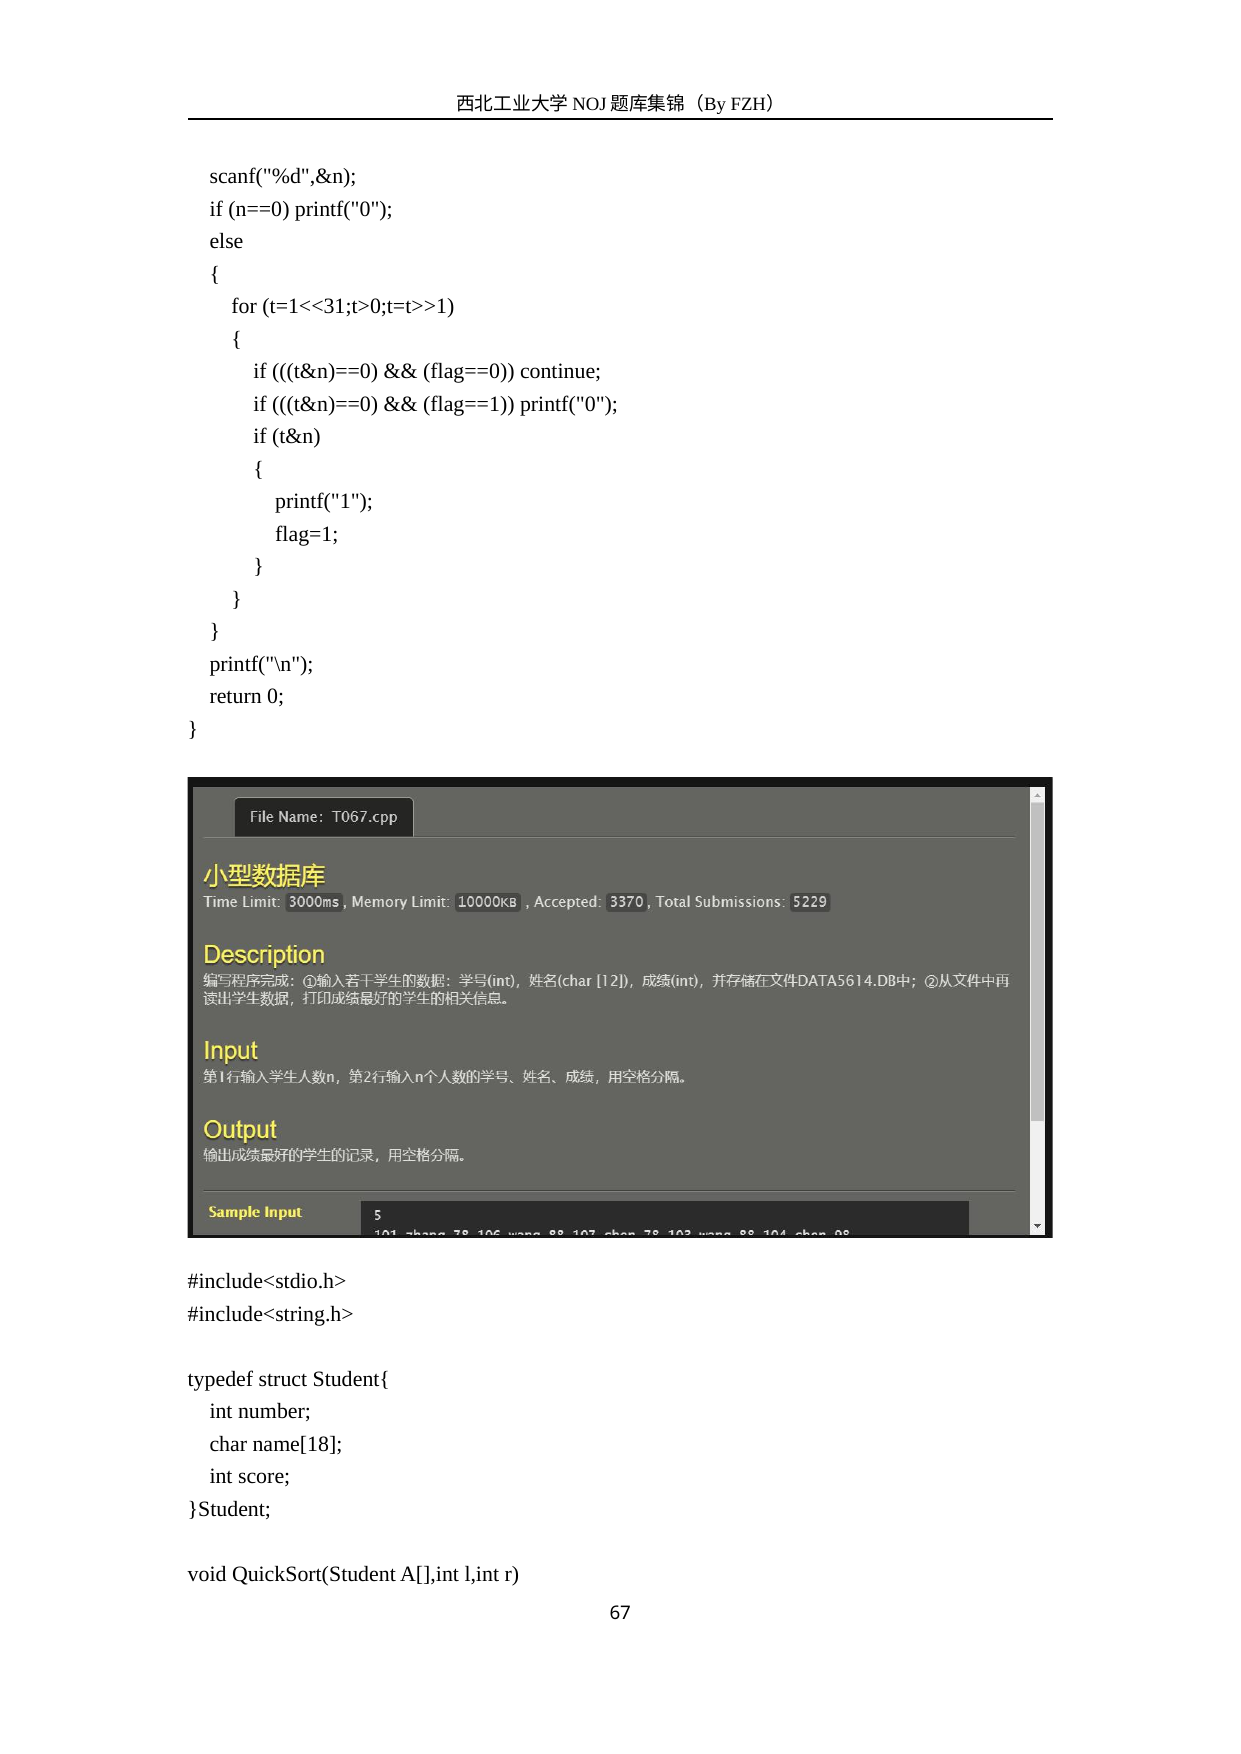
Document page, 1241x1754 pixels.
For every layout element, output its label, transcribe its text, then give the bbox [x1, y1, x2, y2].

text } [187, 615, 1053, 647]
text { [187, 452, 1053, 485]
text printf("1"); [187, 485, 1053, 517]
text } [187, 582, 1053, 615]
text scanf("%d",&n); [187, 160, 1053, 192]
text char name[18]; [187, 1427, 1053, 1460]
text { [187, 257, 1053, 290]
text else [187, 225, 1053, 257]
text } [187, 550, 1053, 582]
text flag=1; [187, 517, 1053, 550]
text return 0; [187, 680, 1053, 712]
text printf("\n"); [187, 647, 1053, 680]
text }Student; [187, 1492, 1053, 1525]
picture [187, 777, 1053, 1238]
text if (n==0) printf("0"); [187, 192, 1053, 225]
text typedef struct Student{ [187, 1362, 1053, 1395]
text if (((t&n)==0) && (flag==0)) continue; [187, 355, 1053, 387]
text if (((t&n)==0) && (flag==1)) printf("0"); [187, 387, 1053, 420]
text if (t&n) [187, 420, 1053, 452]
text #include<stdio.h> [187, 1265, 1053, 1297]
text int score; [187, 1460, 1053, 1492]
text int number; [187, 1395, 1053, 1427]
text #include<string.h> [187, 1297, 1053, 1330]
text for (t=1<<31;t>0;t=t>>1) [187, 290, 1053, 322]
text void QuickSort(Student A[],int l,int r) [187, 1557, 1053, 1590]
text } [187, 712, 1053, 745]
text { [187, 322, 1053, 355]
